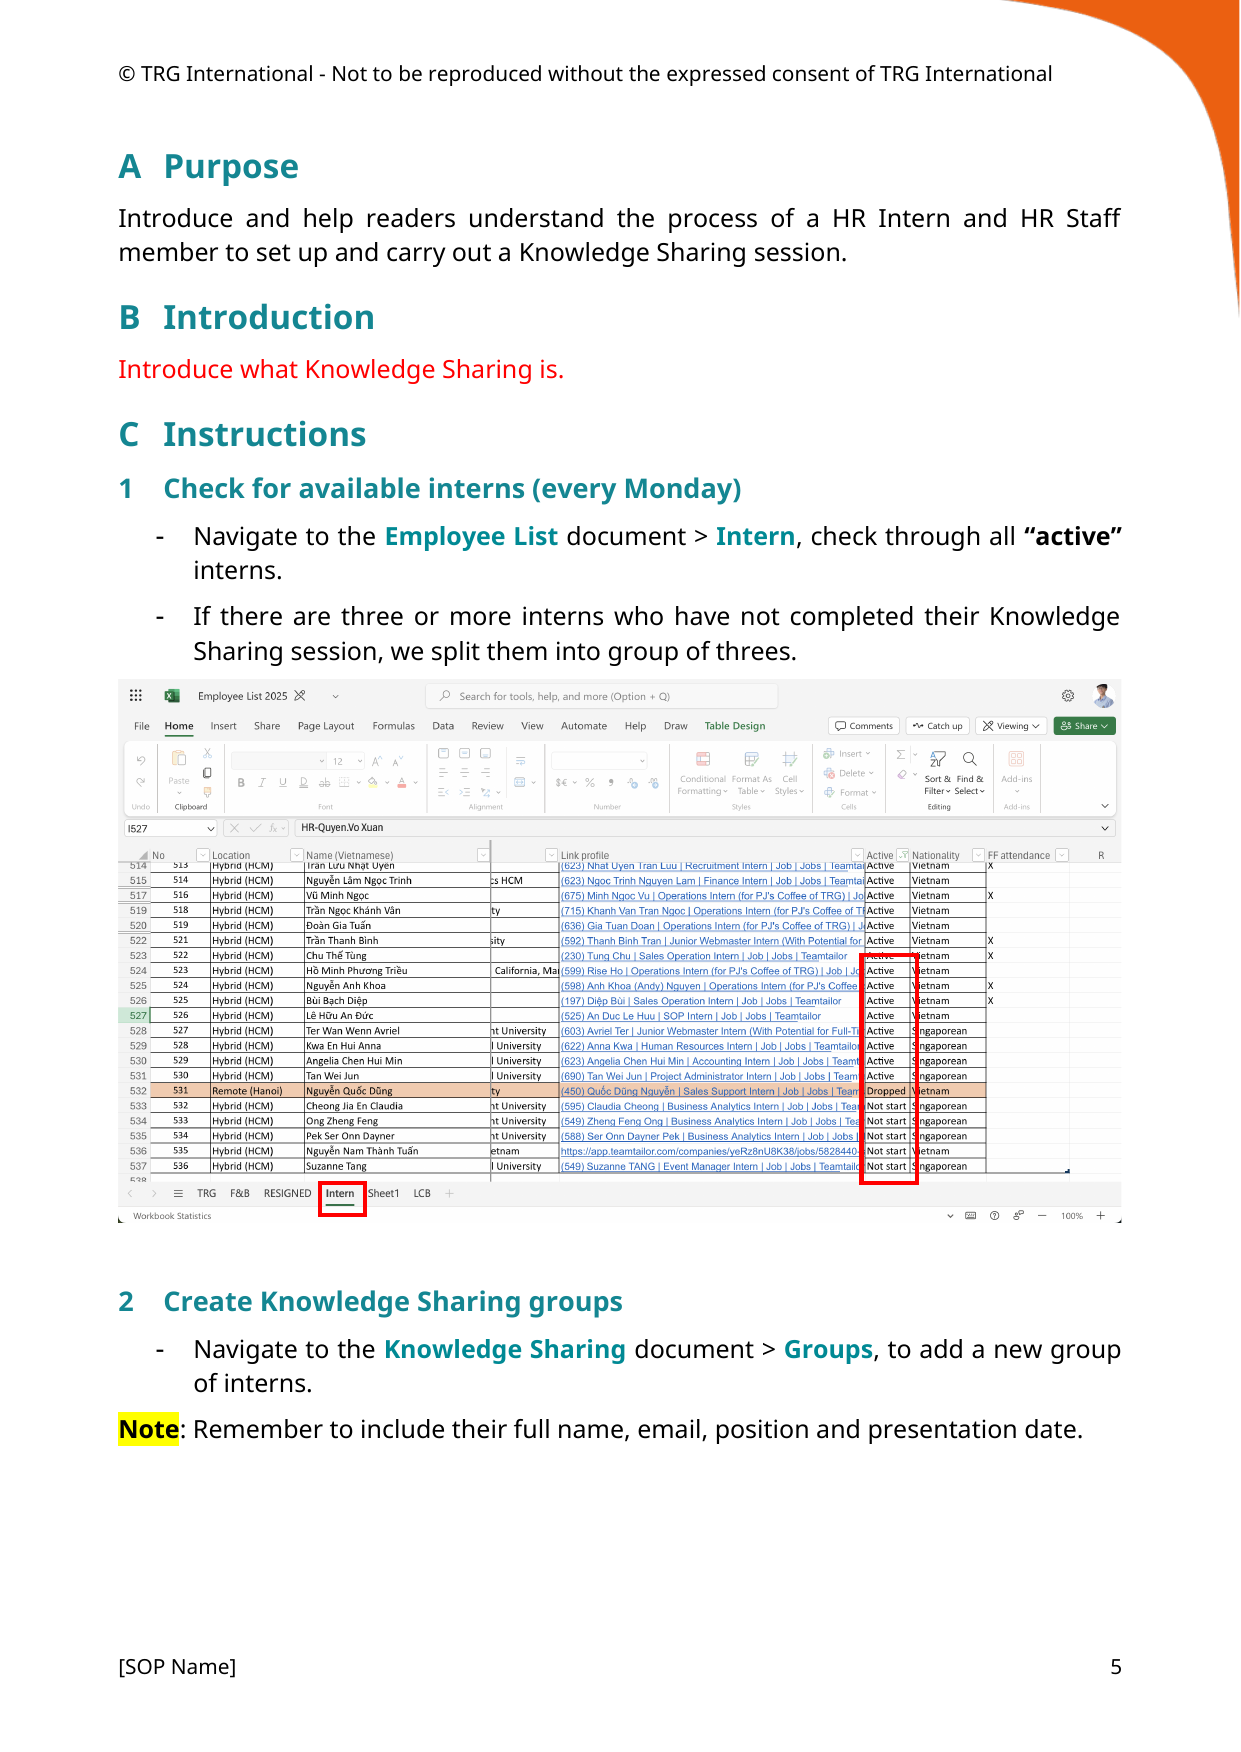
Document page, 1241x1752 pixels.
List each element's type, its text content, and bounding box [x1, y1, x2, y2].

subtitle Purpose [118, 143, 1122, 188]
text Note: Remember to include their full name, email, position and presentation date. [179, 1412, 1122, 1446]
picture [983, 0, 1240, 349]
text Introduce and help readers understand the process of a HR Intern and HR Staff member to set up and carry out a Knowledge Sharing session. [118, 201, 1122, 269]
subtitle Create Knowledge Sharing groups [118, 1282, 1122, 1319]
list Navigate to the Employee List document > Intern, check through all “active” interns. [156, 518, 1122, 587]
subtitle Instructions [118, 411, 1122, 457]
subtitle Check for available interns (every Monday) [118, 469, 1122, 506]
subtitle Introduction [118, 294, 1122, 339]
text Introduce what Knowledge Sharing is. [118, 352, 1122, 386]
list Navigate to the Knowledge Sharing document > Groups, to add a new group of interns. [156, 1331, 1122, 1399]
list If there are three or more interns who have not completed their Knowledge Sharing session, we split them into group of threes. [156, 599, 1122, 667]
picture [118, 679, 1122, 1223]
